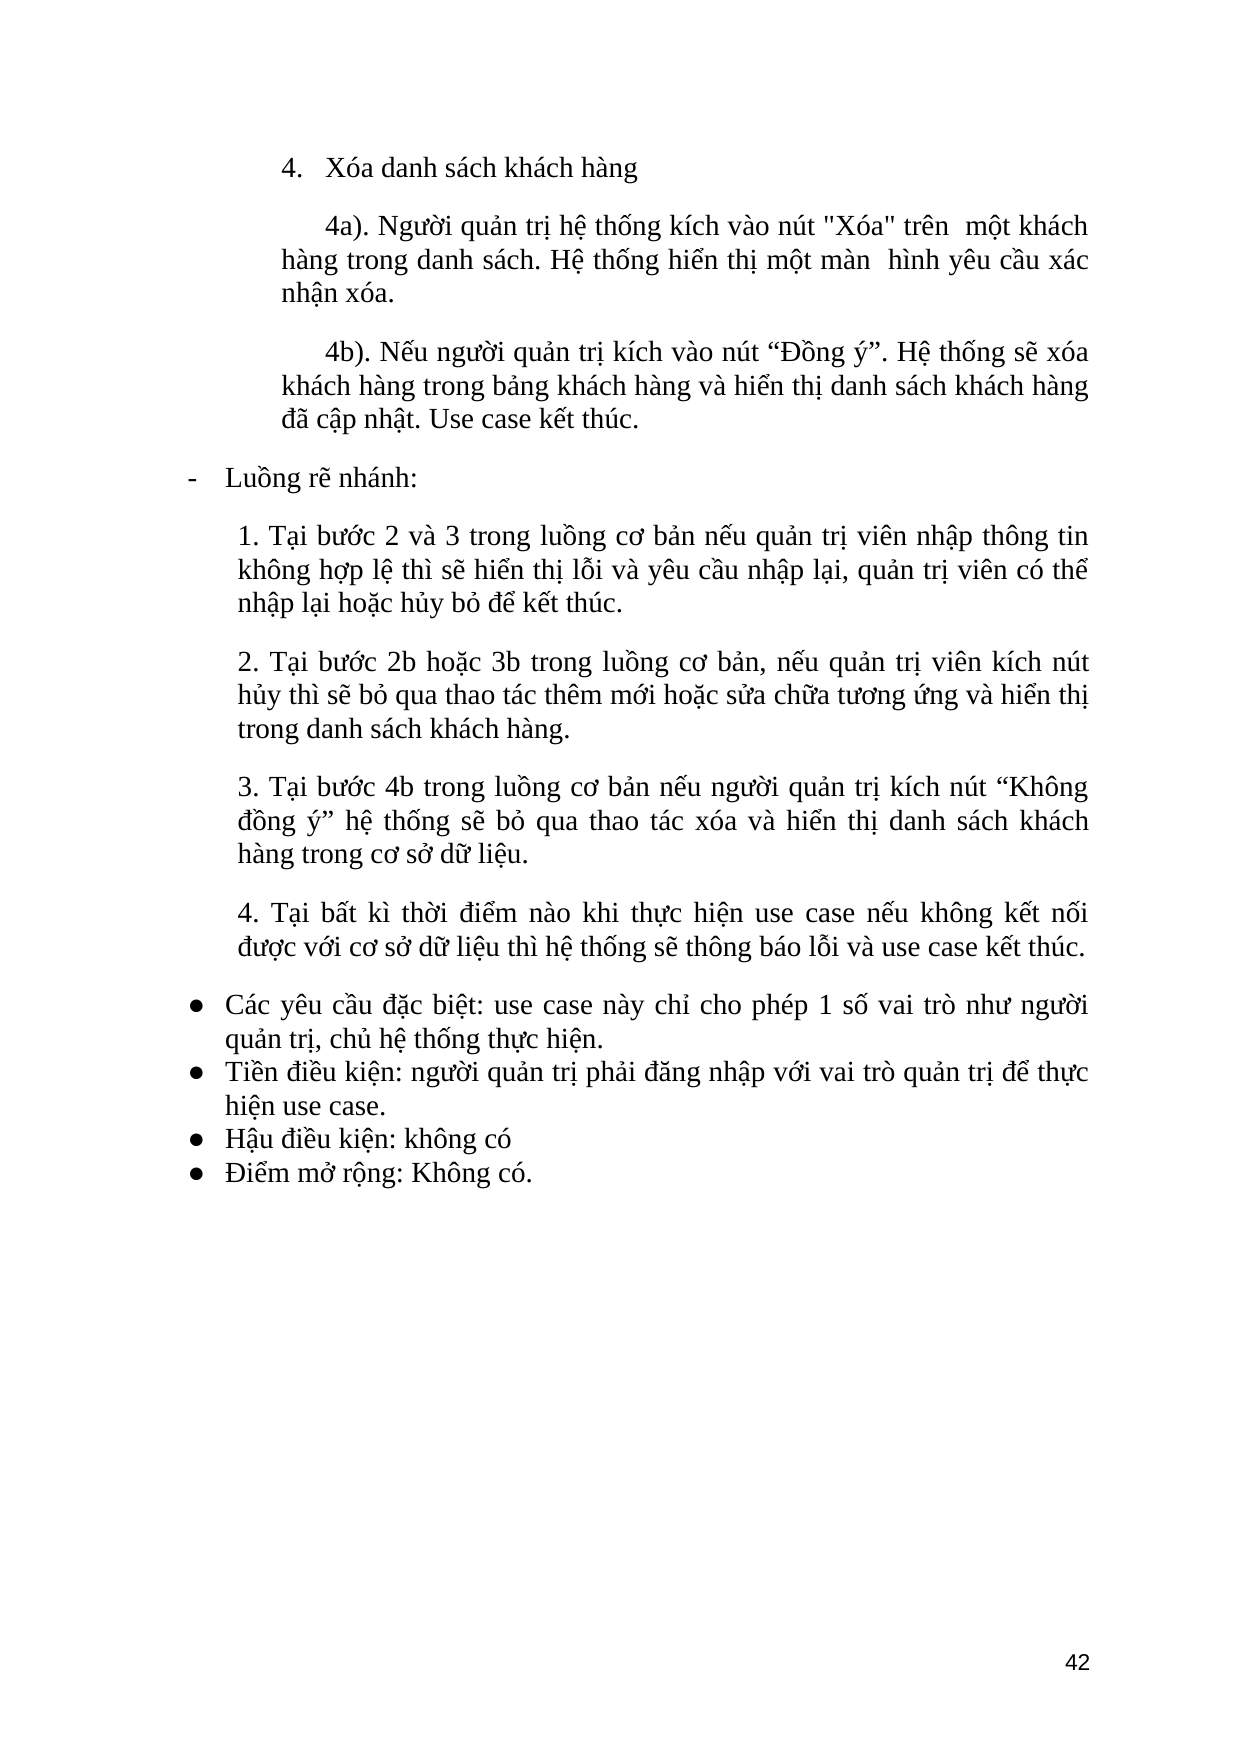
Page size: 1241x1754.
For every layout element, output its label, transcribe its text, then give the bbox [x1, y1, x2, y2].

text 4. Xóa danh sách khách hàng [237, 150, 1090, 183]
text 4a). Người quản trị hệ thống kích vào nút "Xóa" trên một khách hàng trong danh sách. Hệ thống hiển thị một màn hình yêu cầu xác nhận xóa. [281, 208, 1090, 309]
text 1. Tại bước 2 và 3 trong luồng cơ bản nếu quản trị viên nhập thông tin không hợp lệ thì sẽ hiển thị lỗi và yêu cầu nhập lại, quản trị viên có thể nhập lại hoặc hủy bỏ để kết thúc. [237, 518, 1090, 619]
text 2. Tại bước 2b hoặc 3b trong luồng cơ bản, nếu quản trị viên kích nút hủy thì sẽ bỏ qua thao tác thêm mới hoặc sửa chữa tương ứng và hiển thị trong danh sách khách hàng. [237, 644, 1090, 744]
list Các yêu cầu đặc biệt: use case này chỉ cho phép 1 số vai trò như người quản trị, chủ hệ thống thực hiện. [187, 987, 1090, 1054]
list Luồng rẽ nhánh: [187, 460, 1090, 493]
list Tiền điều kiện: người quản trị phải đăng nhập với vai trò quản trị để thực hiện use case. [187, 1054, 1090, 1121]
text 3. Tại bước 4b trong luồng cơ bản nếu người quản trị kích nút “Không đồng ý” hệ thống sẽ bỏ qua thao tác xóa và hiển thị danh sách khách hàng trong cơ sở dữ liệu. [237, 769, 1090, 870]
text 4b). Nếu người quản trị kích vào nút “Đồng ý”. Hệ thống sẽ xóa khách hàng trong bảng khách hàng và hiển thị danh sách khách hàng đã cập nhật. Use case kết thúc. [281, 334, 1090, 435]
list Điểm mở rộng: Không có. [187, 1155, 1090, 1188]
text 4. Tại bất kì thời điểm nào khi thực hiện use case nếu không kết nối được với cơ sở dữ liệu thì hệ thống sẽ thông báo lỗi và use case kết thúc. [237, 895, 1090, 962]
list Hậu điều kiện: không có [187, 1121, 1090, 1155]
